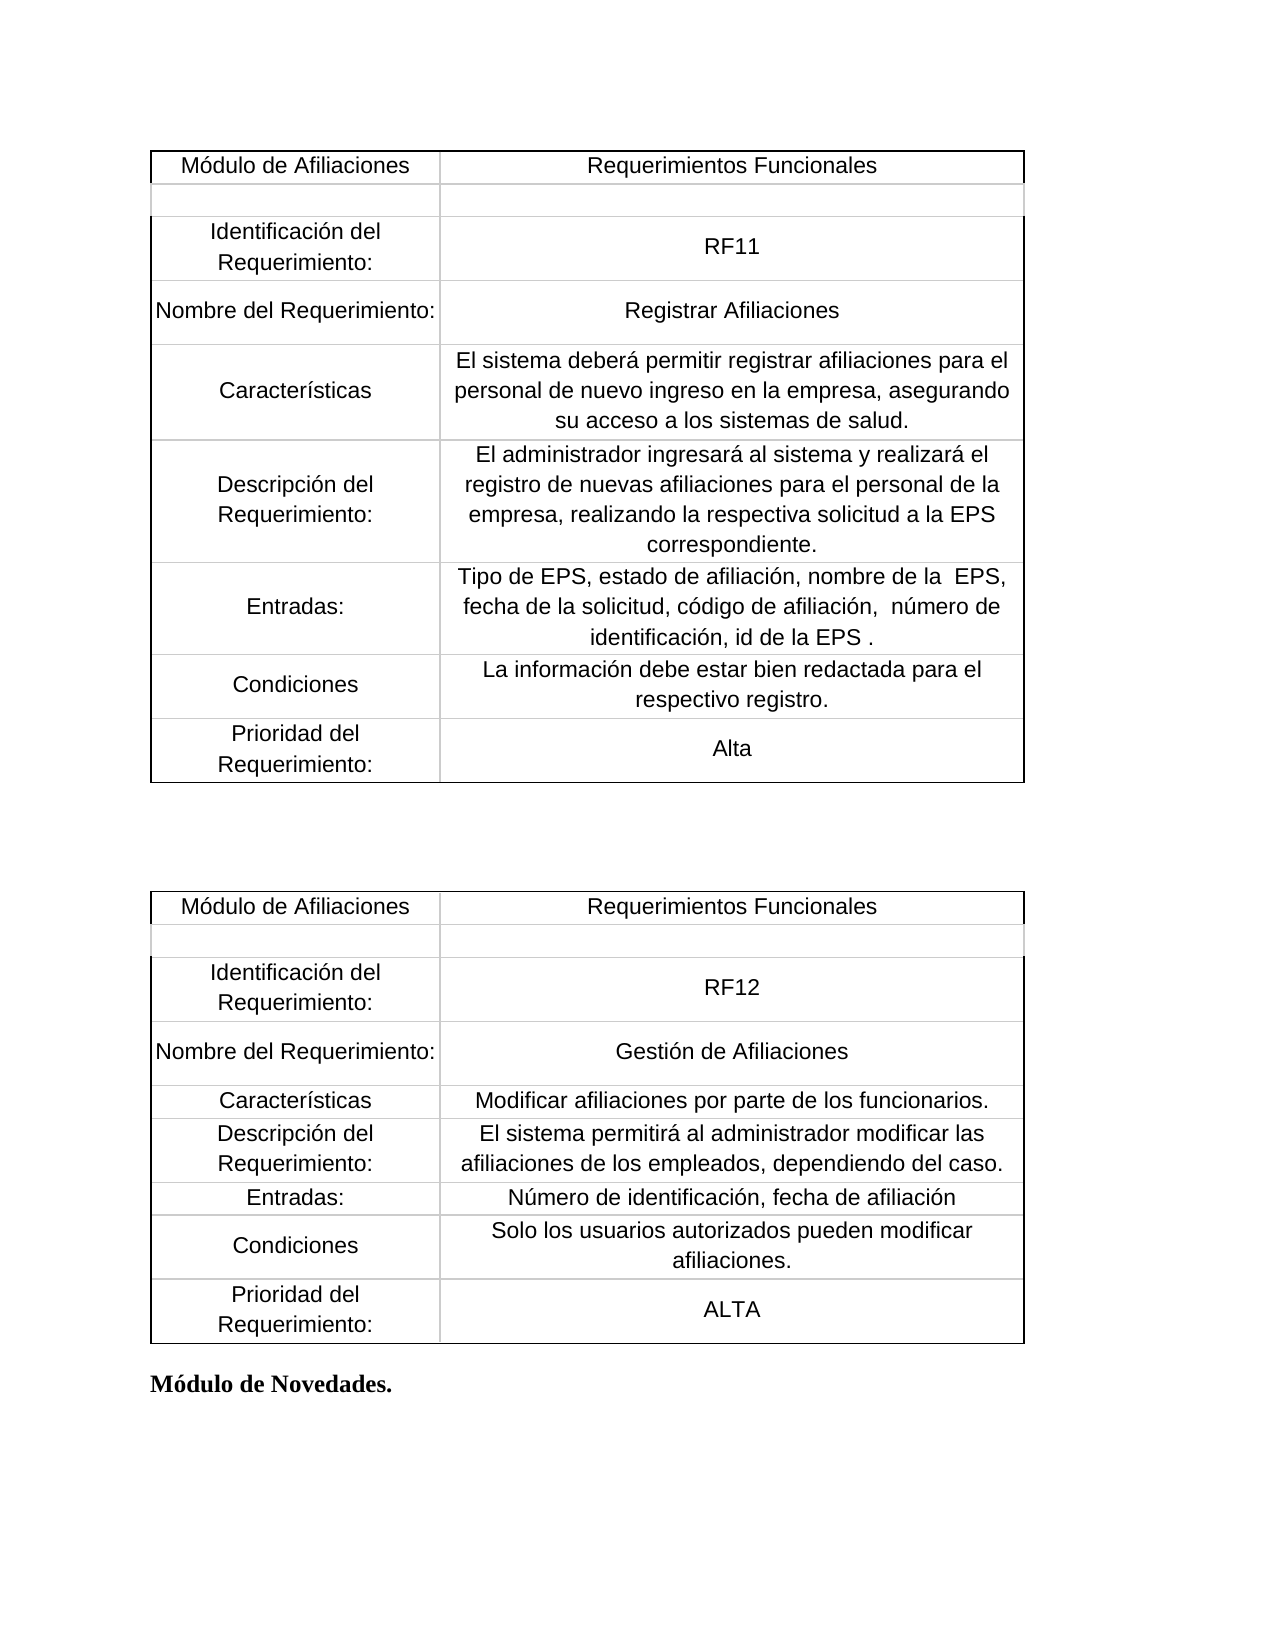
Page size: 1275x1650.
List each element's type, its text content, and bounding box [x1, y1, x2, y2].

text Módulo de Novedades. [150, 1369, 1125, 1398]
